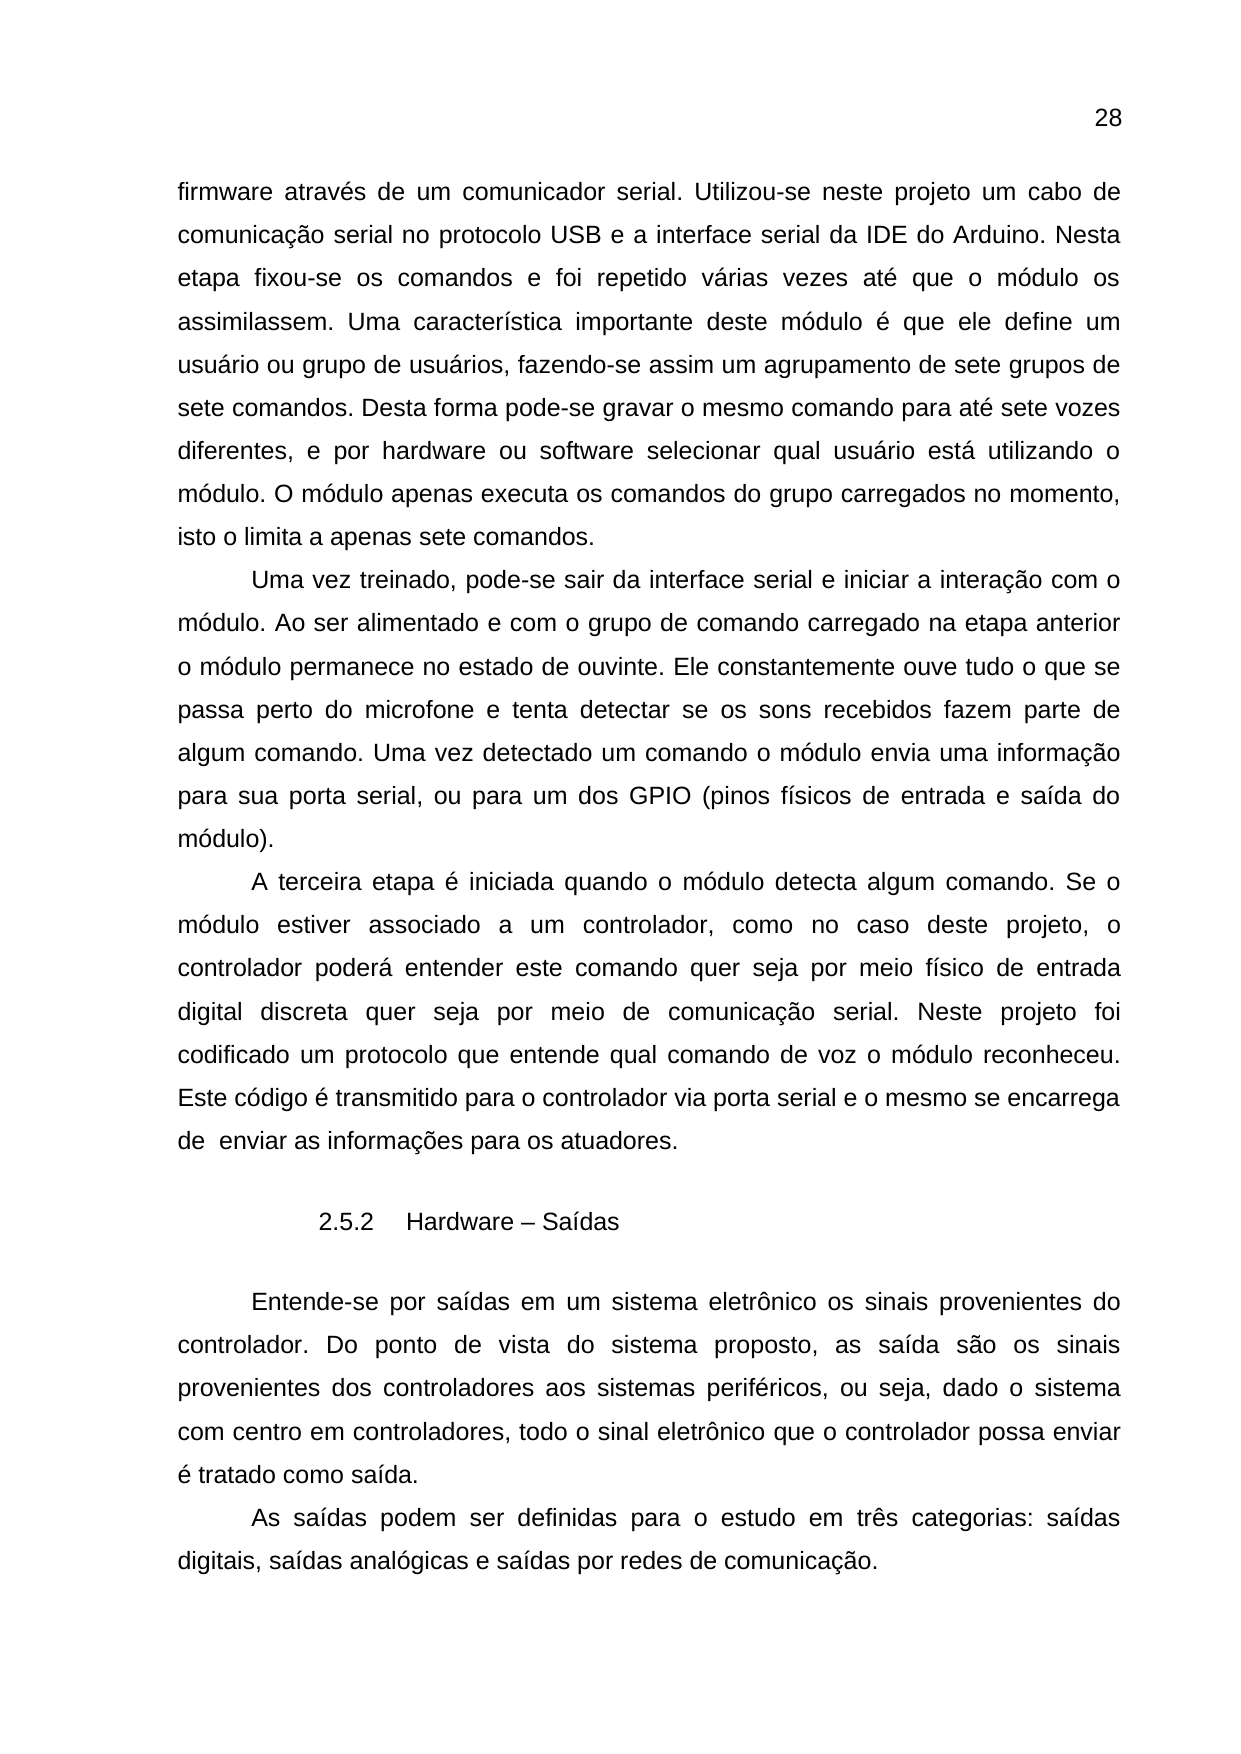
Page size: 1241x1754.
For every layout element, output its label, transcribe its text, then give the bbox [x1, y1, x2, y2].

text As saídas podem ser definidas para o estudo em três categorias: saídas digitais, saídas analógicas e saídas por redes de comunicação. [177, 1503, 1122, 1575]
text Entende-se por saídas em um sistema eletrônico os sinais provenientes do controlador. Do ponto de vista do sistema proposto, as saída são os sinais provenientes dos controladores aos sistemas periféricos, ou seja, dado o sistema com centro em controladores, todo o sinal eletrônico que o controlador possa enviar é tratado como saída. [177, 1287, 1122, 1488]
subtitle Hardware – Saídas [244, 1207, 1122, 1235]
text A terceira etapa é iniciada quando o módulo detecta algum comando. Se o módulo estiver associado a um controlador, como no caso deste projeto, o controlador poderá entender este comando quer seja por meio físico de entrada digital discreta quer seja por meio de comunicação serial. Neste projeto foi codificado um protocolo que entende qual comando de voz o módulo reconheceu. Este código é transmitido para o controlador via porta serial e o mesmo se encarrega de enviar as informações para os atuadores. [177, 867, 1122, 1155]
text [177, 177, 1122, 551]
text Uma vez treinado, pode-se sair da interface serial e iniciar a interação com o módulo. Ao ser alimentado e com o grupo de comando carregado na etapa anterior o módulo permanece no estado de ouvinte. Ele constantemente ouve tudo o que se passa perto do microfone e tenta detectar se os sons recebidos fazem parte de algum comando. Uma vez detectado um comando o módulo envia uma informação para sua porta serial, ou para um dos GPIO (pinos físicos de entrada e saída do módulo). [177, 565, 1122, 853]
